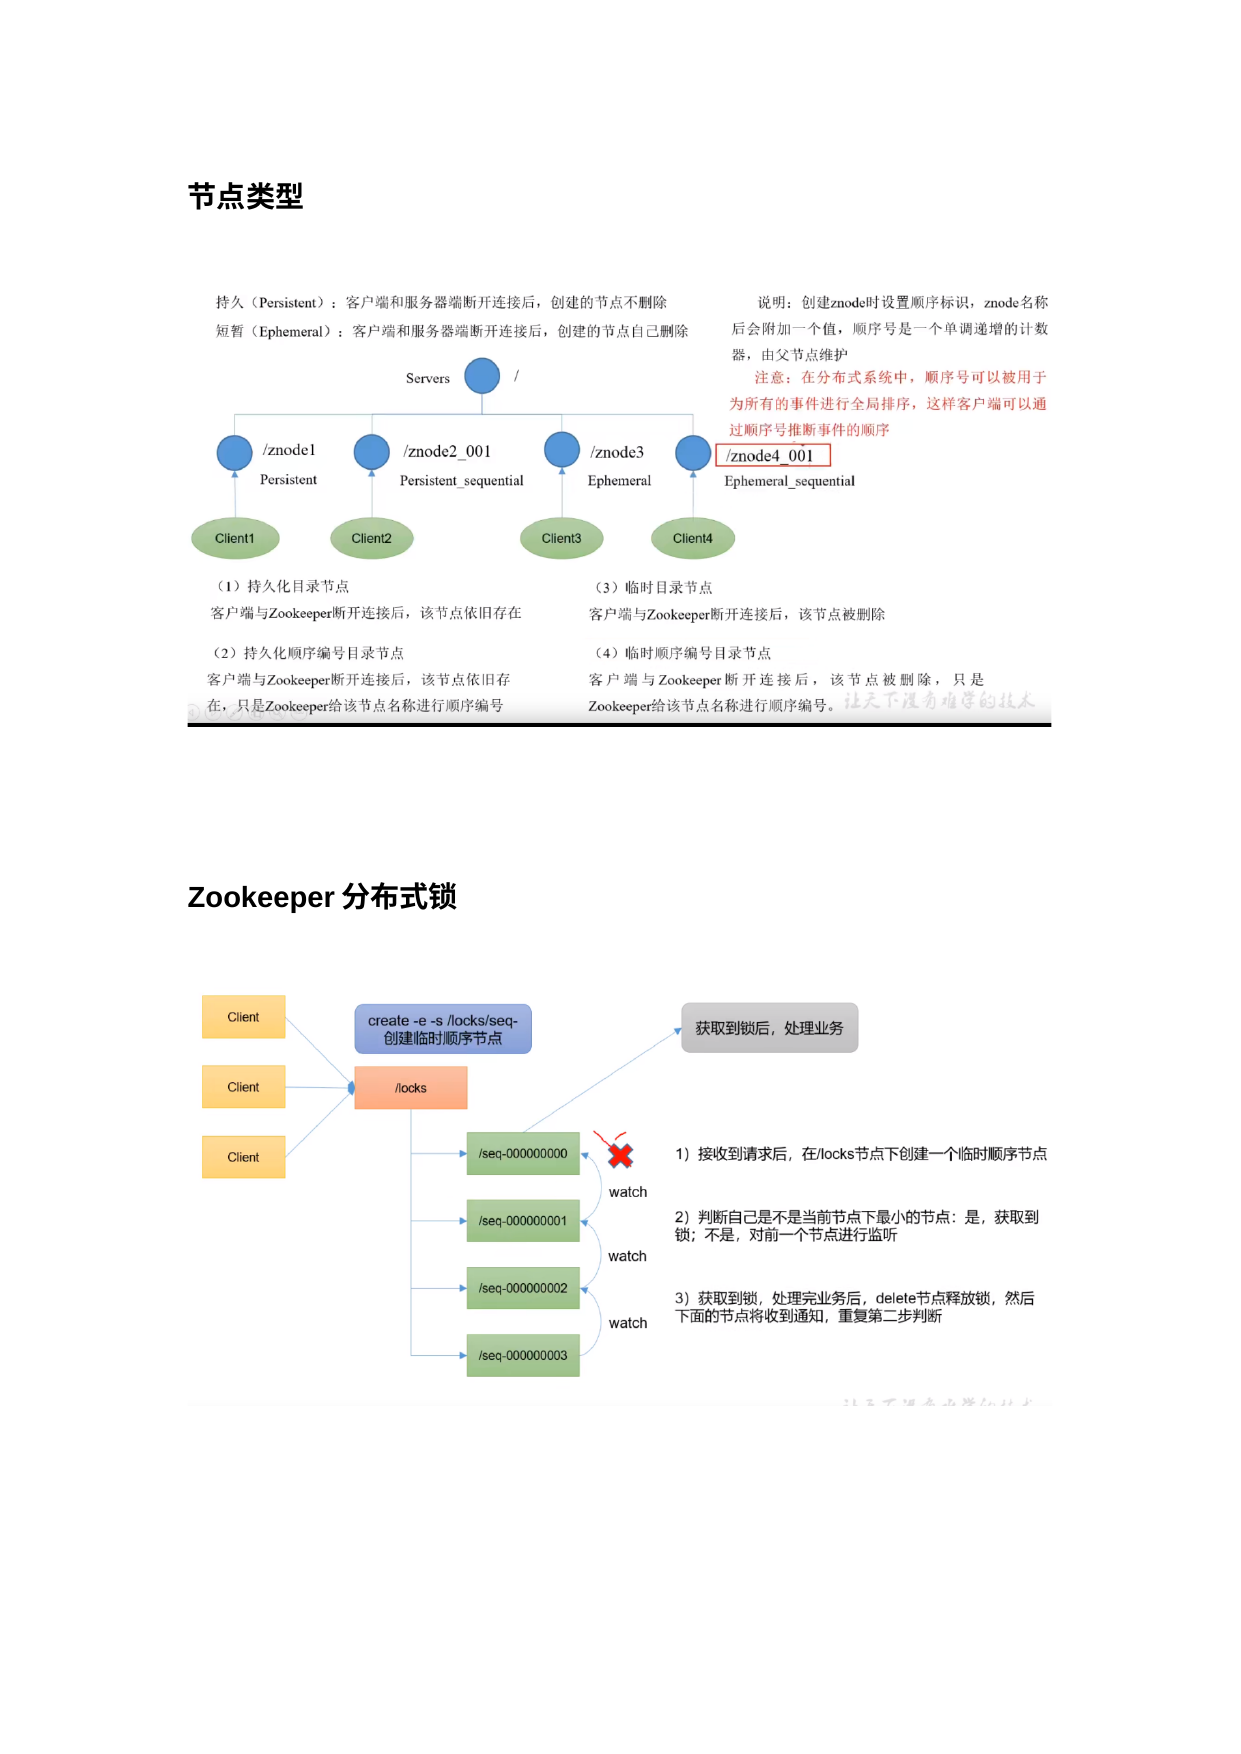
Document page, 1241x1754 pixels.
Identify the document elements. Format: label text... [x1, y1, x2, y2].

subtitle 节点类型 [187, 162, 1053, 227]
picture [187, 280, 1052, 727]
picture [187, 980, 1053, 1406]
subtitle Zookeeper分布式锁 [187, 862, 1053, 927]
